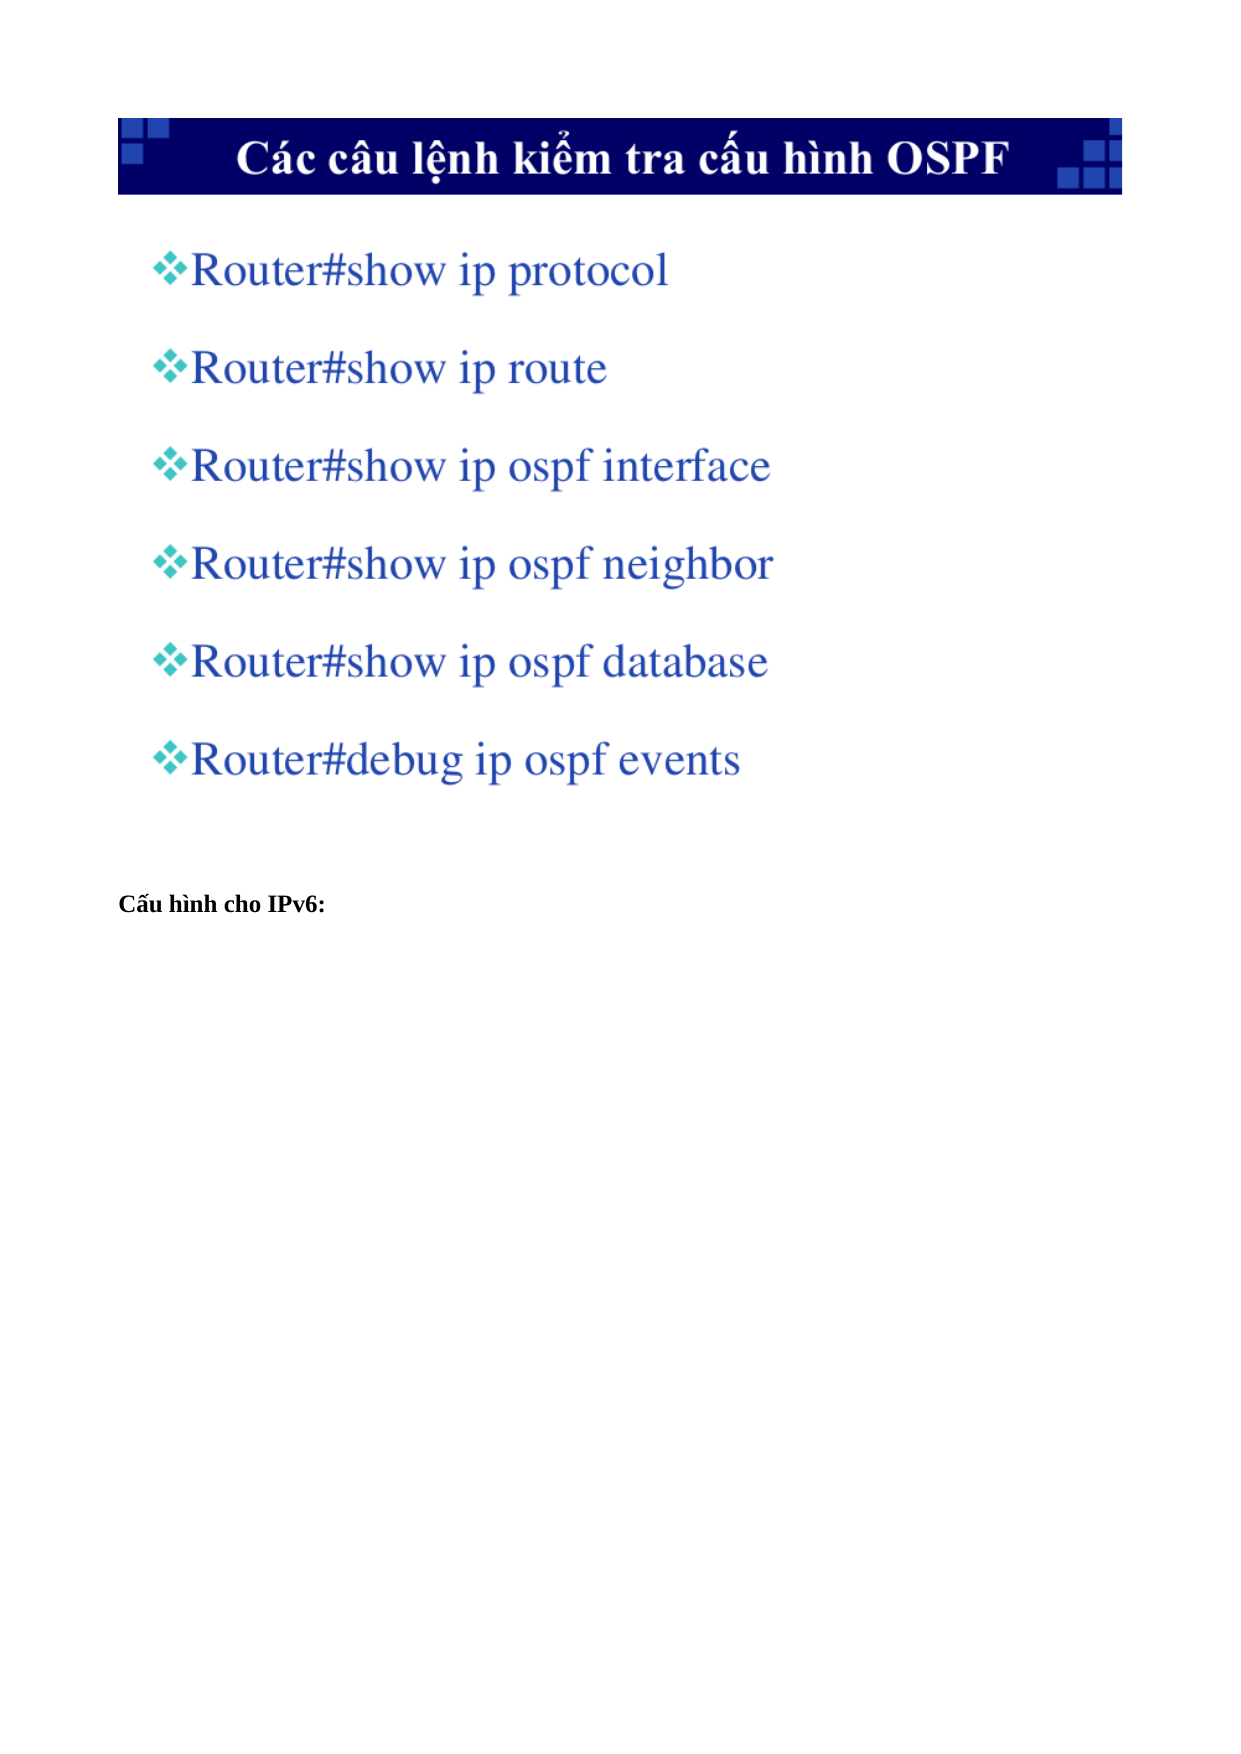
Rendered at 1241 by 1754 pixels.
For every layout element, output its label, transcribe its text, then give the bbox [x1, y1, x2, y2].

text Cấu hình cho IPv6: [118, 889, 1122, 918]
picture [118, 118, 1123, 818]
